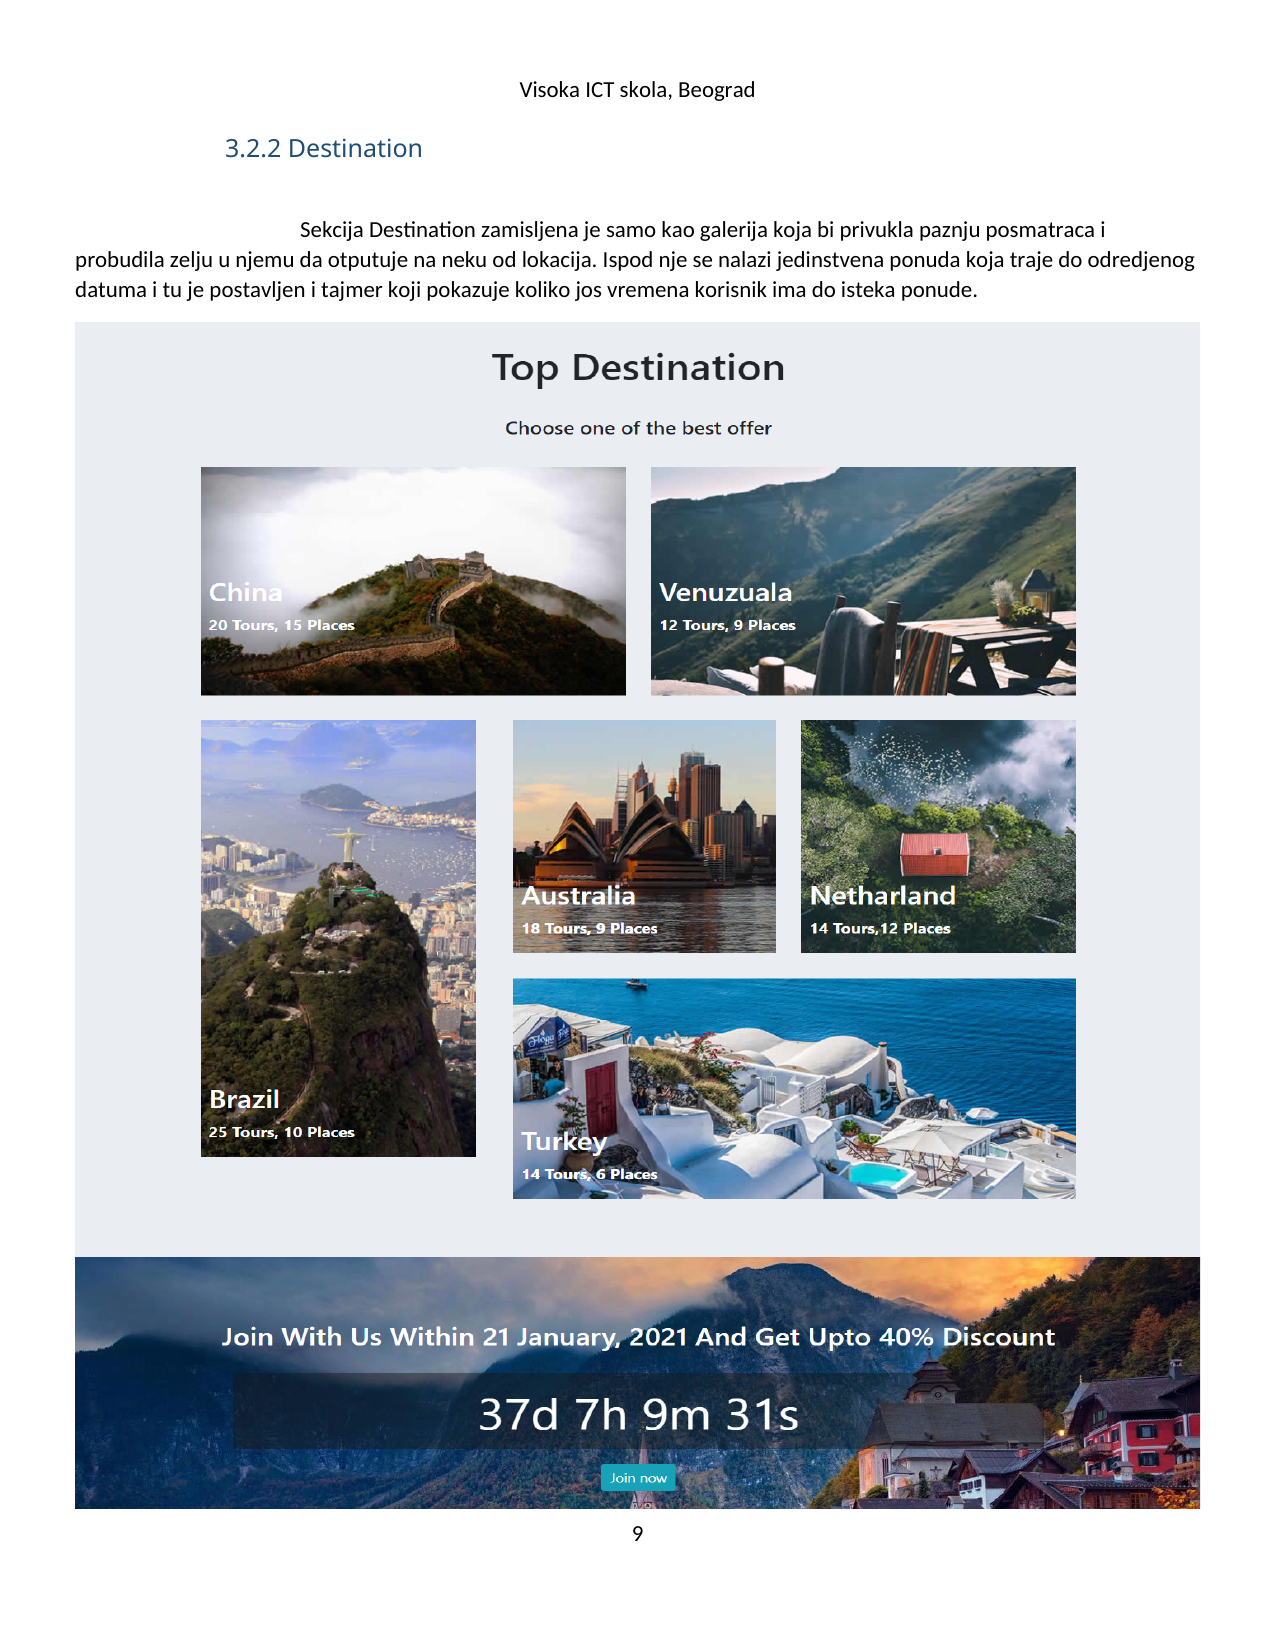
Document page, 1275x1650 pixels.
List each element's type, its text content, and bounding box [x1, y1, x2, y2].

picture [75, 322, 1200, 1509]
text Sekcija Destination zamisljena je samo kao galerija koja bi privukla paznju posmatraca i probudila zelju u njemu da otputuje na neku od lokacija. Ispod nje se nalazi jedinstvena ponuda koja traje do odredjenog datuma i tu je postavljen i tajmer koji pokazuje koliko jos vremena korisnik ima do isteka ponude. [75, 215, 1200, 303]
subtitle 3.2.2 Destination [75, 131, 1200, 165]
